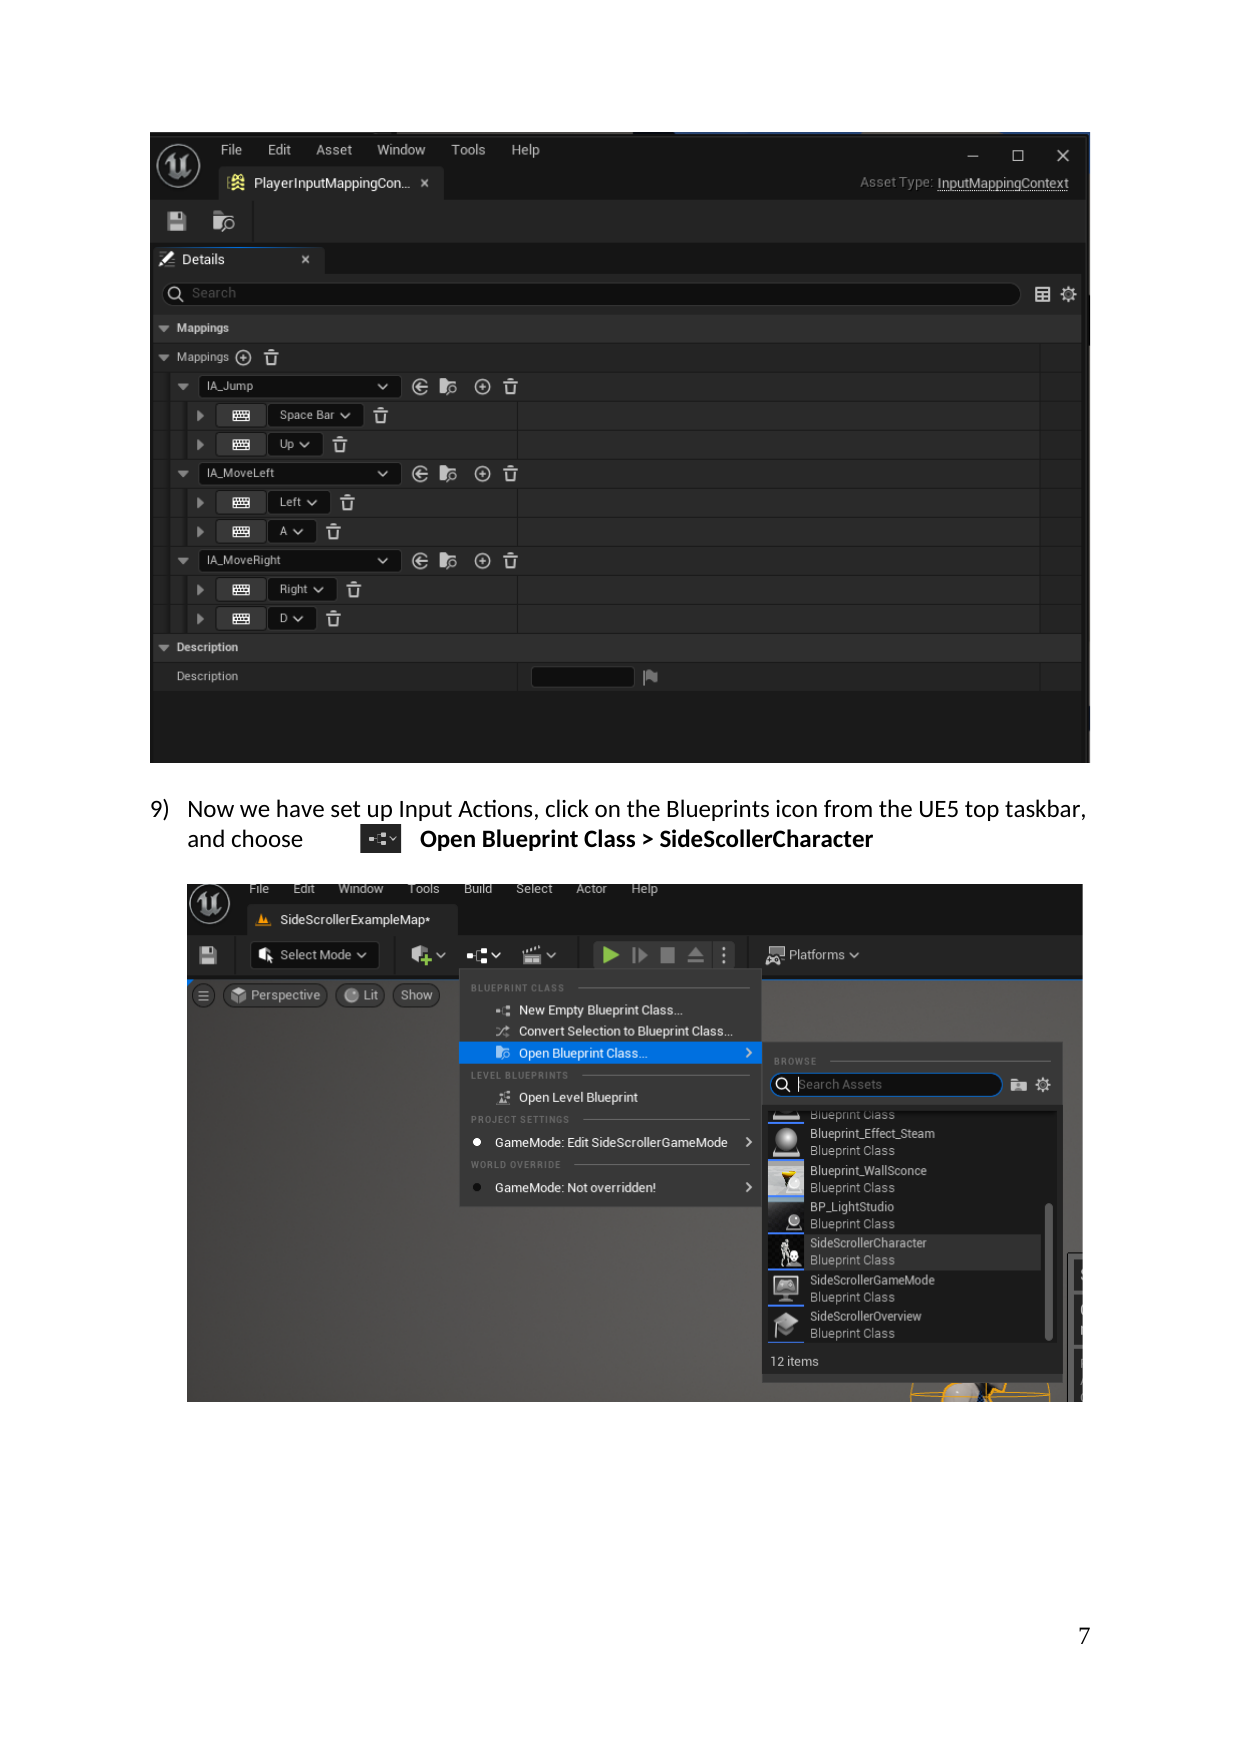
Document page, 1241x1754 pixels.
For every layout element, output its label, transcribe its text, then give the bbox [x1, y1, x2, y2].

picture [150, 132, 1091, 763]
picture [360, 824, 402, 853]
list Now we have set up Input Actions, click on the Blueprints icon from the UE5 top taskbar, and choose Open Blueprint Class > SideScollerCharacter [149, 793, 1090, 854]
picture [187, 884, 1083, 1402]
